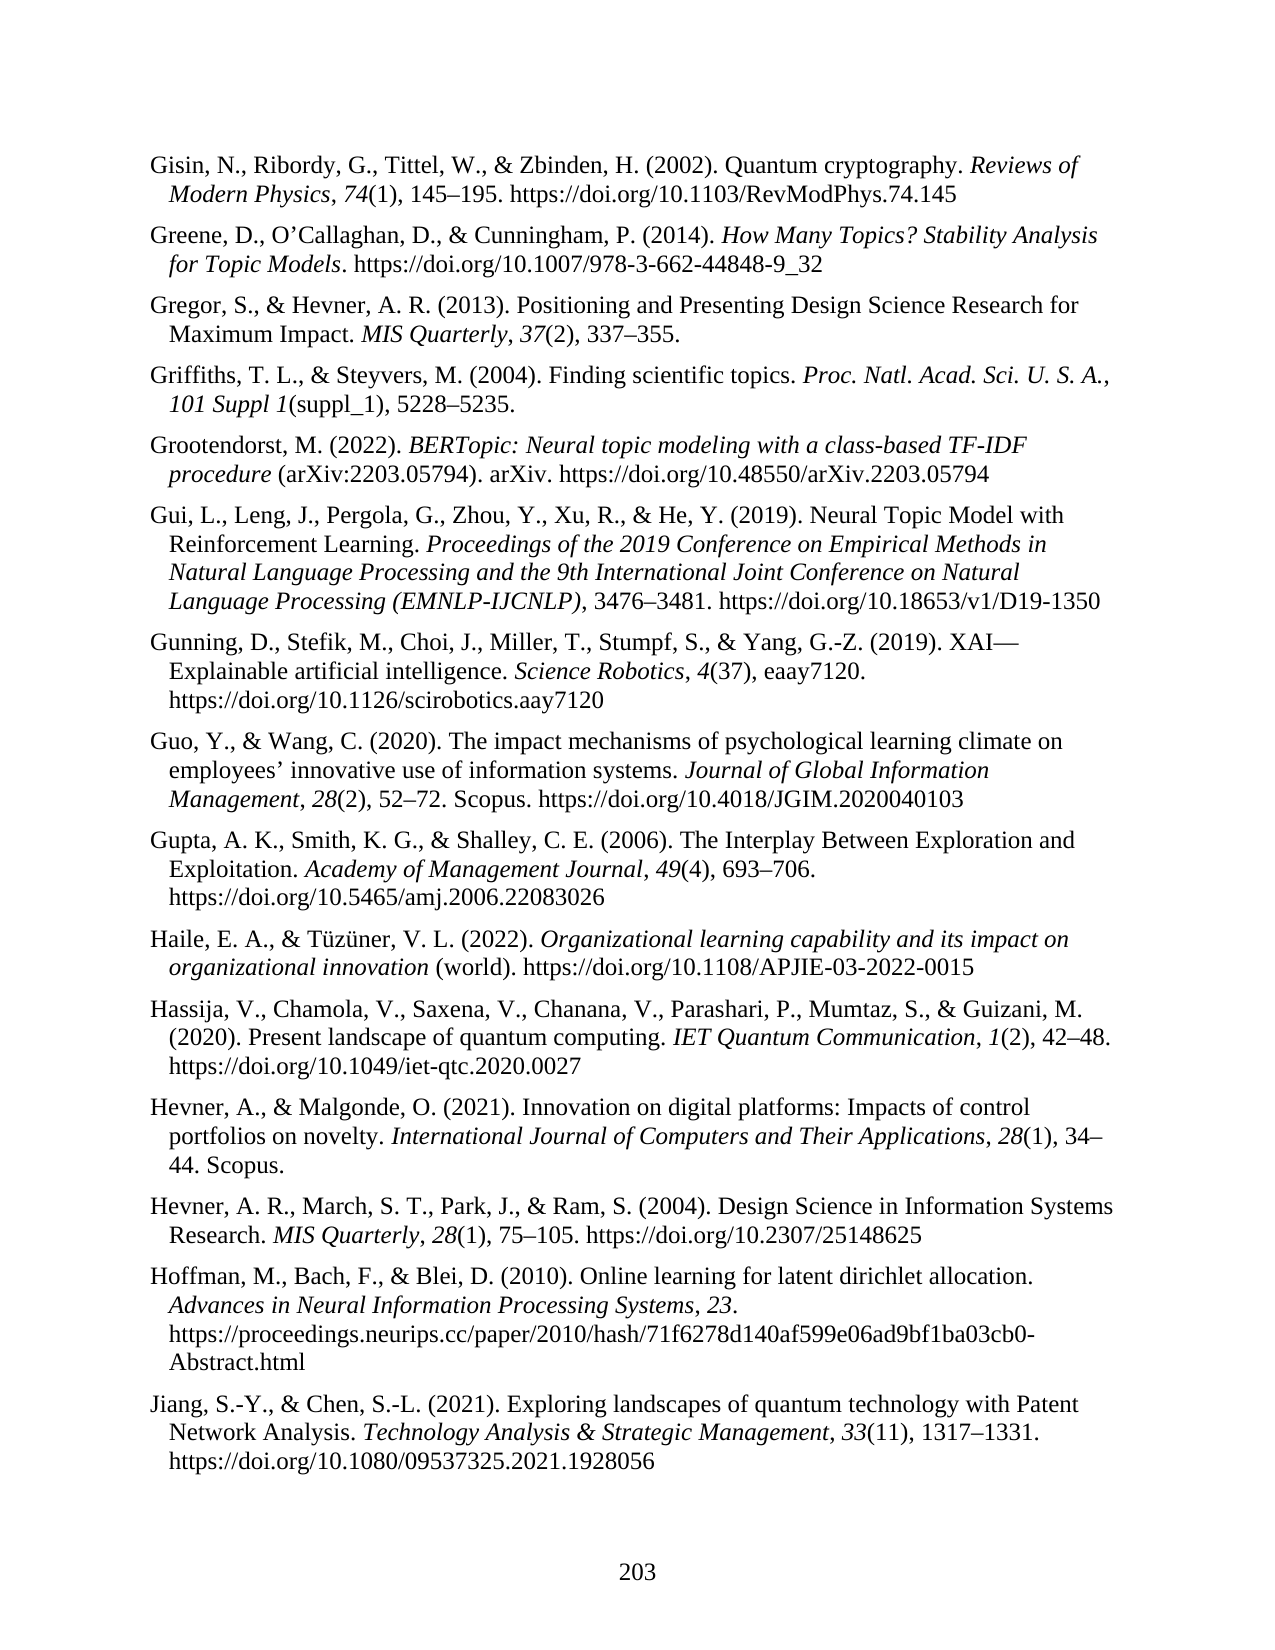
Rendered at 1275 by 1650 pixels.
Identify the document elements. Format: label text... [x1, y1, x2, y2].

text Gisin, N., Ribordy, G., Tittel, W., & Zbinden, H. (2002). Quantum cryptography. Reviews of Modern Physics, 74(1), 145–195. https://doi.org/10.1103/RevModPhys.74.145 [150, 150, 1125, 207]
text Gregor, S., & Hevner, A. R. (2013). Positioning and Presenting Design Science Research for Maximum Impact. MIS Quarterly, 37(2), 337–355. [150, 290, 1125, 347]
text Griffiths, T. L., & Steyvers, M. (2004). Finding scientific topics. Proc. Natl. Acad. Sci. U. S. A., 101 Suppl 1(suppl_1), 5228–5235. [150, 360, 1125, 417]
text Hevner, A. R., March, S. T., Park, J., & Ram, S. (2004). Design Science in Information Systems Research. MIS Quarterly, 28(1), 75–105. https://doi.org/10.2307/25148625 [150, 1191, 1125, 1249]
text Greene, D., O’Callaghan, D., & Cunningham, P. (2014). How Many Topics? Stability Analysis for Topic Models. https://doi.org/10.1007/978-3-662-44848-9_32 [150, 220, 1125, 277]
text Gunning, D., Stefik, M., Choi, J., Miller, T., Stumpf, S., & Yang, G.-Z. (2019). XAI—Explainable artificial intelligence. Science Robotics, 4(37), eaay7120. https://doi.org/10.1126/scirobotics.aay7120 [150, 627, 1125, 714]
text Grootendorst, M. (2022). BERTopic: Neural topic modeling with a class-based TF-IDF procedure (arXiv:2203.05794). arXiv. https://doi.org/10.48550/arXiv.2203.05794 [150, 430, 1125, 487]
text Guo, Y., & Wang, C. (2020). The impact mechanisms of psychological learning climate on employees’ innovative use of information systems. Journal of Global Information Management, 28(2), 52–72. Scopus. https://doi.org/10.4018/JGIM.2020040103 [150, 726, 1125, 812]
text Jiang, S.-Y., & Chen, S.-L. (2021). Exploring landscapes of quantum technology with Patent Network Analysis. Technology Analysis & Strategic Management, 33(11), 1317–1331. https://doi.org/10.1080/09537325.2021.1928056 [150, 1389, 1125, 1475]
text Hevner, A., & Malgonde, O. (2021). Innovation on digital platforms: Impacts of control portfolios on novelty. International Journal of Computers and Their Applications, 28(1), 34–44. Scopus. [150, 1092, 1125, 1179]
text Gui, L., Leng, J., Pergola, G., Zhou, Y., Xu, R., & He, Y. (2019). Neural Topic Model with Reinforcement Learning. Proceedings of the 2019 Conference on Empirical Methods in Natural Language Processing and the 9th International Joint Conference on Natural Language Processing (EMNLP-IJCNLP), 3476–3481. https://doi.org/10.18653/v1/D19-1350 [150, 500, 1125, 615]
text Hassija, V., Chamola, V., Saxena, V., Chanana, V., Parashari, P., Mumtaz, S., & Guizani, M. (2020). Present landscape of quantum computing. IET Quantum Communication, 1(2), 42–48. https://doi.org/10.1049/iet-qtc.2020.0027 [150, 994, 1125, 1080]
text Hoffman, M., Bach, F., & Blei, D. (2010). Online learning for latent dirichlet allocation. Advances in Neural Information Processing Systems, 23. https://proceedings.neurips.cc/paper/2010/hash/71f6278d140af599e06ad9bf1ba03cb0-Abstract.html [150, 1261, 1125, 1376]
text Gupta, A. K., Smith, K. G., & Shalley, C. E. (2006). The Interplay Between Exploration and Exploitation. Academy of Management Journal, 49(4), 693–706. https://doi.org/10.5465/amj.2006.22083026 [150, 825, 1125, 911]
text Haile, E. A., & Tüzüner, V. L. (2022). Organizational learning capability and its impact on organizational innovation (world). https://doi.org/10.1108/APJIE-03-2022-0015 [150, 924, 1125, 981]
